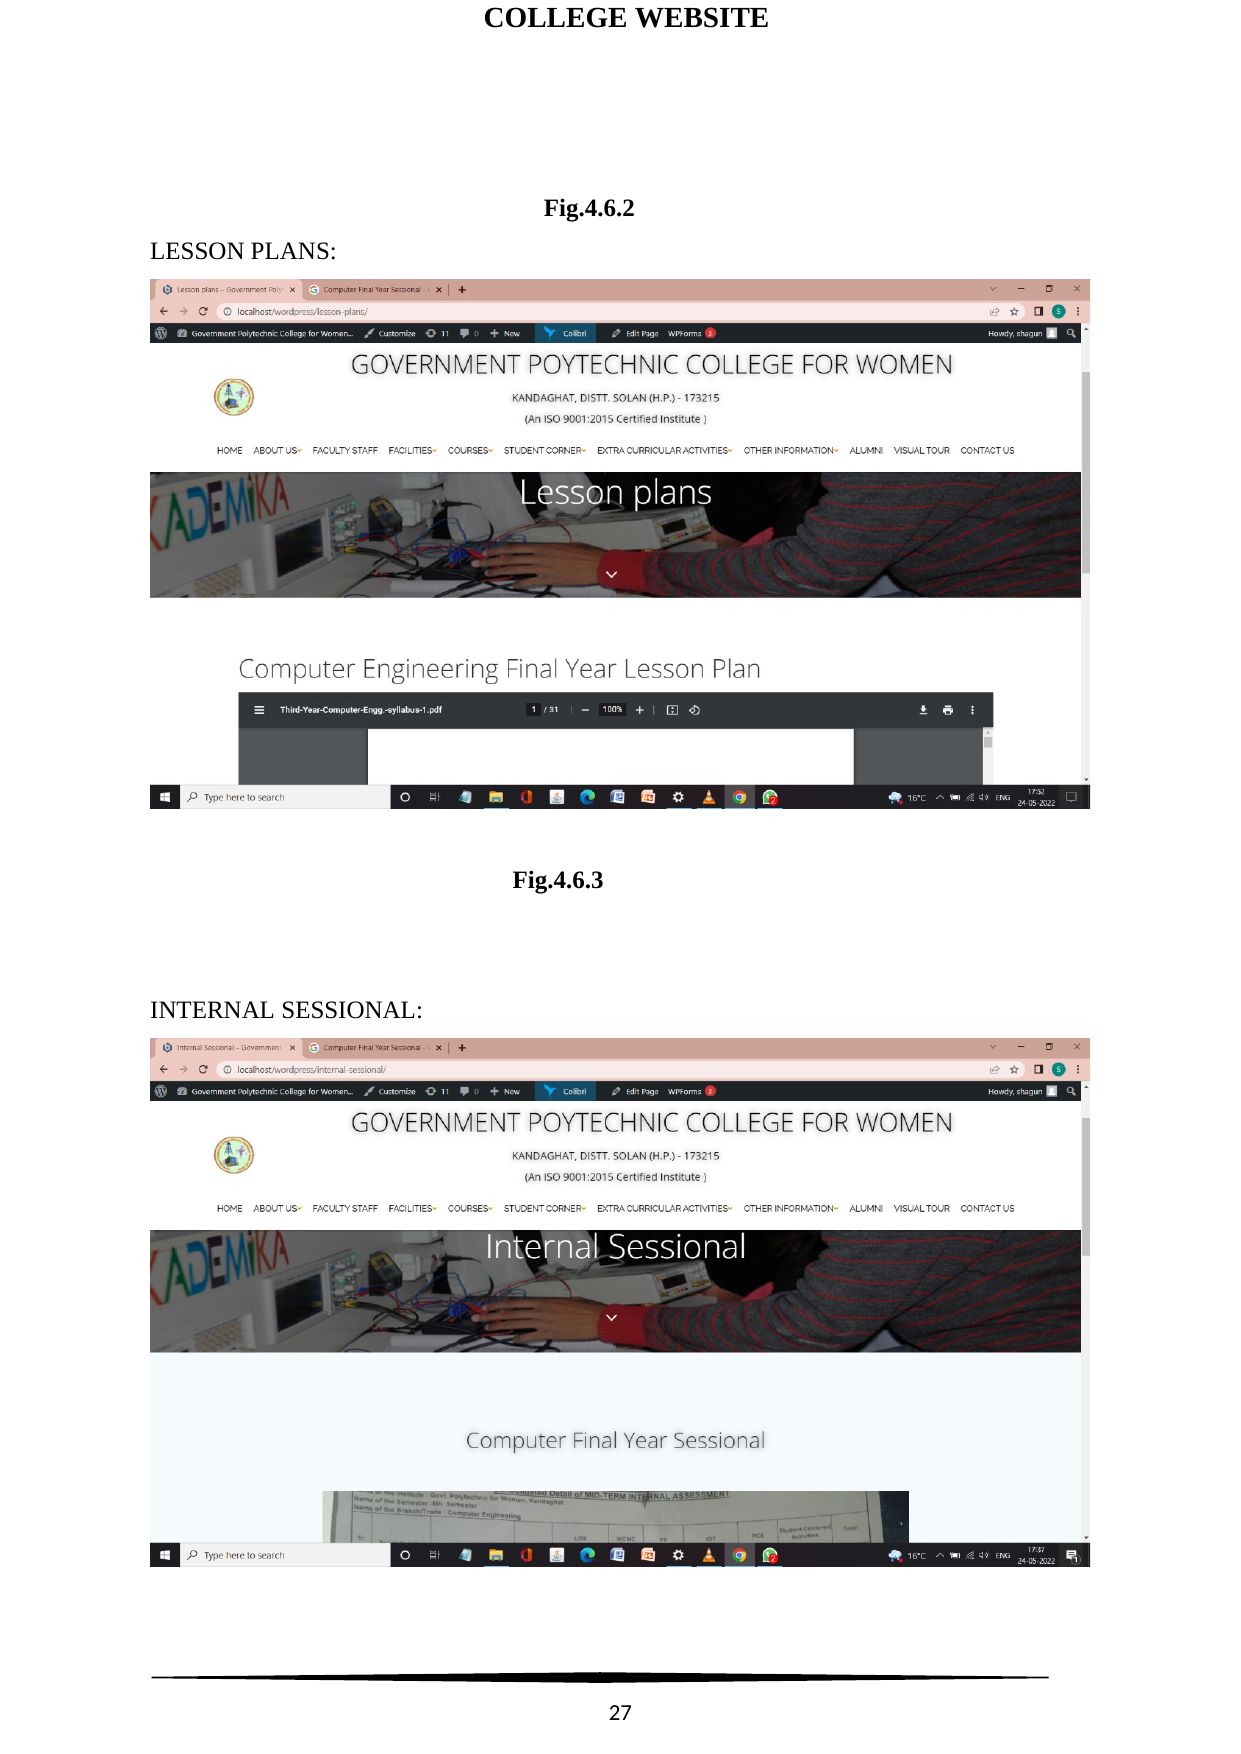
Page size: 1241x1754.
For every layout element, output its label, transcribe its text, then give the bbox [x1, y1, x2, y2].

text INTERNAL SESSIONAL: [150, 995, 1090, 1024]
text LESSON PLANS: [150, 236, 1090, 265]
text Fig.4.6.2 [150, 193, 1090, 222]
picture [150, 1038, 1091, 1567]
text Fig.4.6.3 [150, 866, 1090, 894]
picture [150, 279, 1091, 809]
